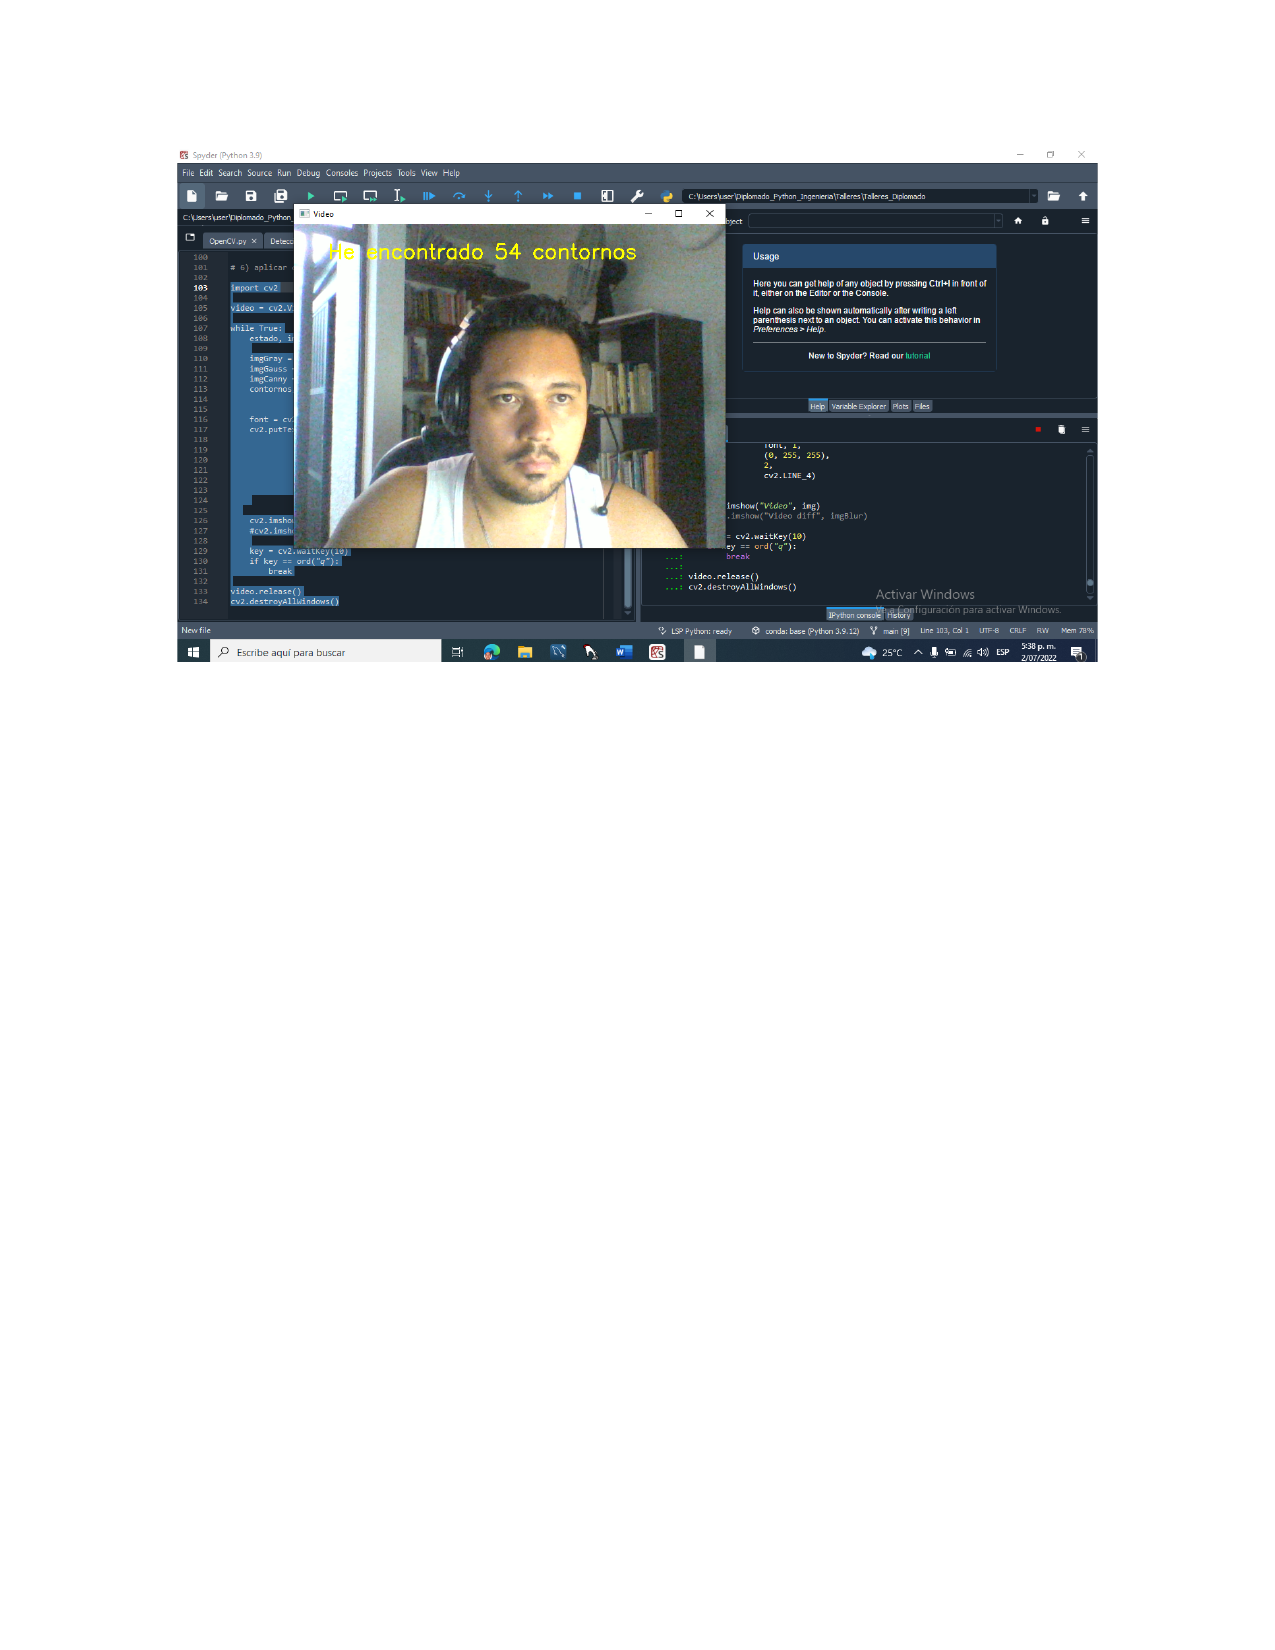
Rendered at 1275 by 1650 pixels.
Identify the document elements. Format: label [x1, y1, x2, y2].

picture [177, 147, 1098, 662]
